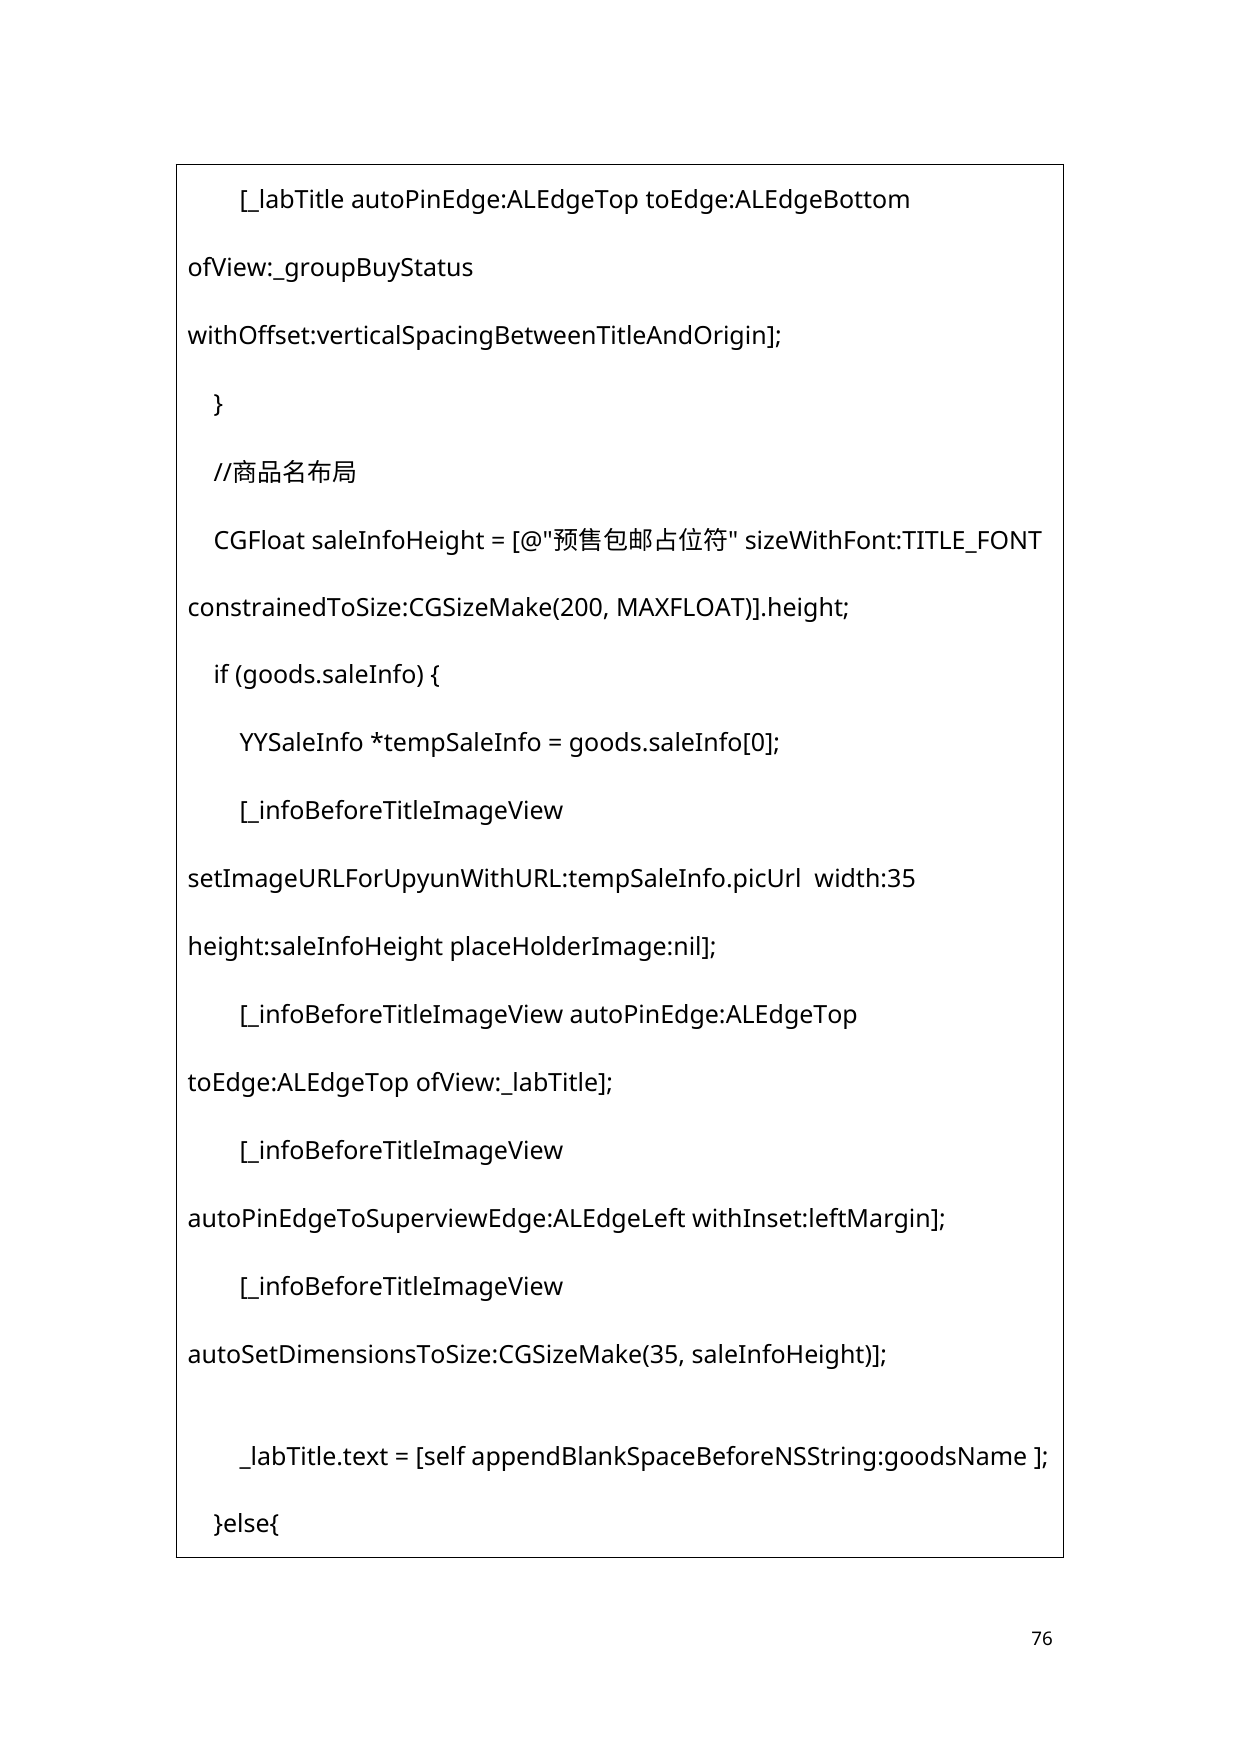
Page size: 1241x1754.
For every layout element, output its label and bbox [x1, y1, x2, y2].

table_cell [177, 165, 1063, 1557]
